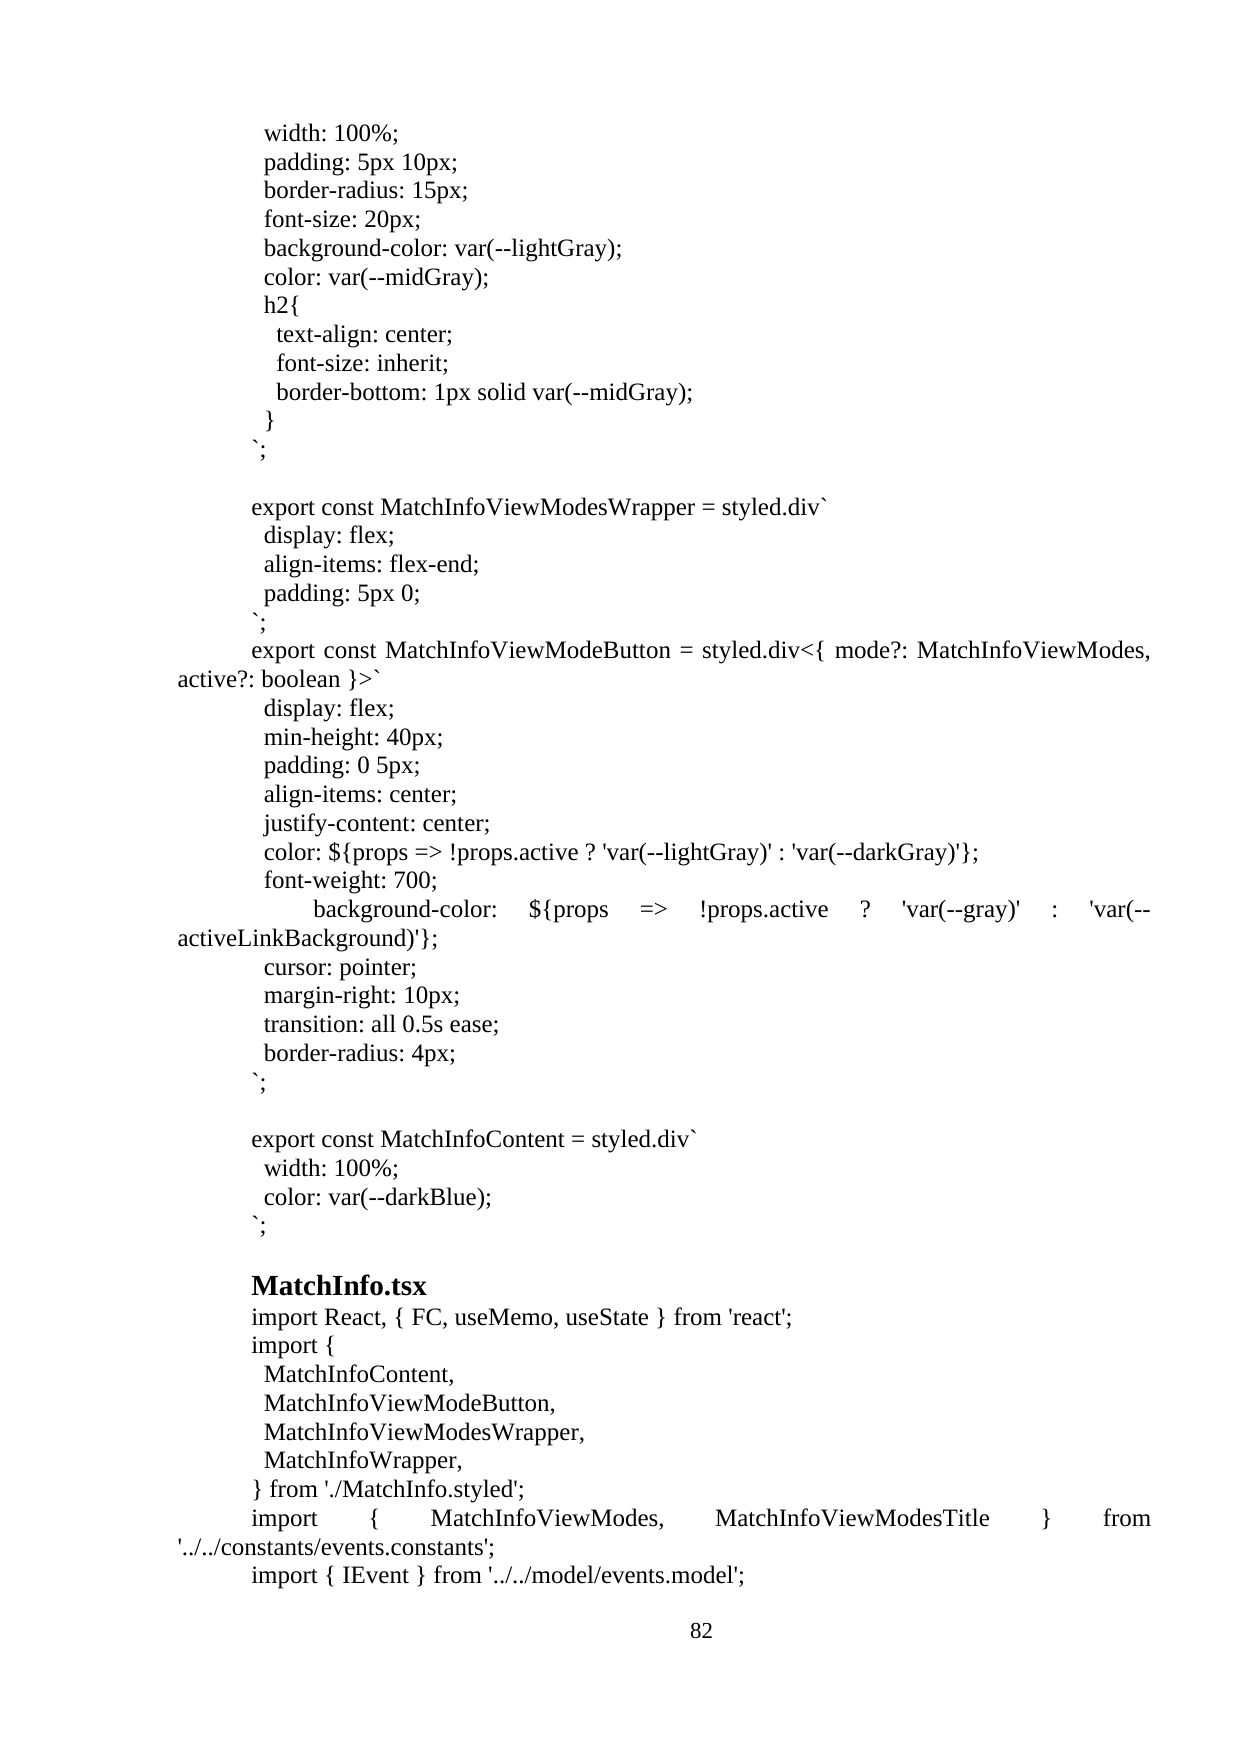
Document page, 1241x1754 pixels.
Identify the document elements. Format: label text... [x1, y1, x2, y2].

text h2{ [177, 291, 1152, 319]
text padding: 5px 0; [177, 578, 1152, 607]
text export const MatchInfoContent = styled.div` [177, 1124, 1152, 1153]
text transition: all 0.5s ease; [177, 1009, 1152, 1038]
text } [177, 406, 1152, 434]
text import React, { FC, useMemo, useState } from 'react'; [177, 1302, 1152, 1330]
text width: 100%; [177, 1153, 1152, 1182]
text export const MatchInfoViewModeButton = styled.div<{ mode?: MatchInfoViewModes, active?: boolean }>` [177, 636, 1152, 693]
text import { MatchInfoViewModes, MatchInfoViewModesTitle } from '../../constants/events.constants'; [177, 1503, 1152, 1560]
text border-radius: 15px; [177, 176, 1152, 204]
text font-size: 20px; [177, 204, 1152, 233]
text display: flex; [177, 521, 1152, 549]
text padding: 5px 10px; [177, 147, 1152, 176]
text align-items: flex-end; [177, 549, 1152, 578]
text align-items: center; [177, 779, 1152, 808]
text font-weight: 700; [177, 866, 1152, 894]
text color: ${props => !props.active ? 'var(--lightGray)' : 'var(--darkGray)'}; [177, 837, 1152, 866]
text MatchInfoViewModeButton, [177, 1388, 1152, 1417]
text text-align: center; [177, 319, 1152, 348]
text } from './MatchInfo.styled'; [177, 1474, 1152, 1503]
text justify-content: center; [177, 808, 1152, 837]
text color: var(--darkBlue); [177, 1182, 1152, 1211]
text border-radius: 4px; [177, 1038, 1152, 1067]
text MatchInfoContent, [177, 1359, 1152, 1388]
text import { IEvent } from '../../model/events.model'; [177, 1560, 1152, 1589]
text margin-right: 10px; [177, 981, 1152, 1009]
text display: flex; [177, 693, 1152, 722]
text color: var(--midGray); [177, 262, 1152, 291]
text export const MatchInfoViewModesWrapper = styled.div` [177, 492, 1152, 521]
text `; [177, 434, 1152, 463]
text width: 100%; [177, 118, 1152, 147]
text border-bottom: 1px solid var(--midGray); [177, 377, 1152, 406]
text `; [177, 1211, 1152, 1239]
text `; [177, 607, 1152, 636]
text background-color: var(--lightGray); [177, 233, 1152, 262]
text import { [177, 1330, 1152, 1359]
text min-height: 40px; [177, 722, 1152, 751]
text MatchInfoWrapper, [177, 1445, 1152, 1474]
text background-color: ${props => !props.active ? 'var(--gray)' : 'var(--activeLinkBackground)'}; [177, 894, 1152, 952]
text padding: 0 5px; [177, 751, 1152, 779]
text `; [177, 1067, 1152, 1096]
text cursor: pointer; [177, 952, 1152, 981]
text MatchInfoViewModesWrapper, [177, 1417, 1152, 1445]
text MatchInfo.tsx [177, 1268, 1152, 1302]
text font-size: inherit; [177, 348, 1152, 377]
